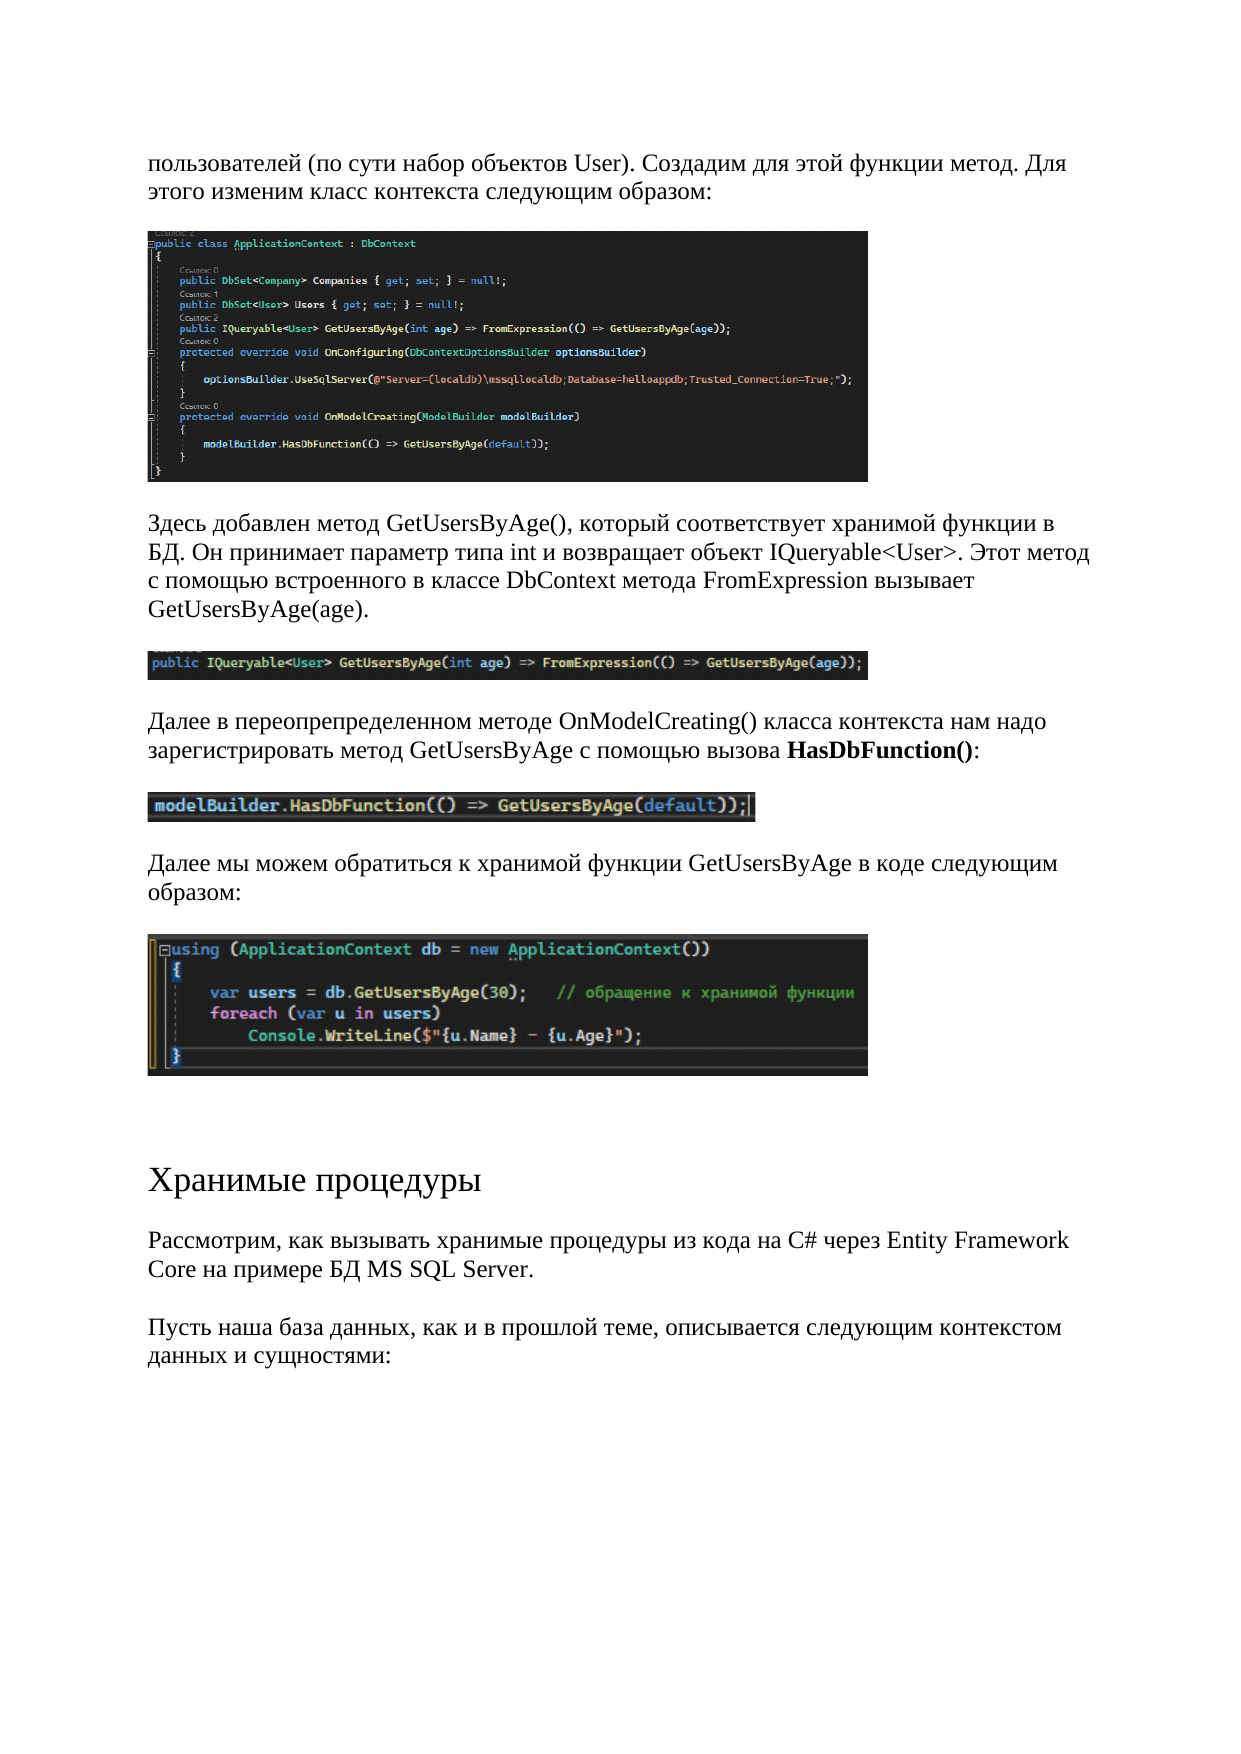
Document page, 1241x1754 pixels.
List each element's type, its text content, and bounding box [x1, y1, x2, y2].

text Рассмотрим, как вызывать хранимые процедуры из кода на C# через Entity Framework Core на примере БД MS SQL Server. [148, 1226, 1093, 1283]
text Хранимые процедуры [148, 1158, 1093, 1199]
text Далее в переопрепределенном методе OnModelCreating() класса контекста нам надо зарегистрировать метод GetUsersByAge с помощью вызова HasDbFunction(): [148, 706, 1093, 763]
text Далее мы можем обратиться к хранимой функции GetUsersByAge в коде следующим образом: [148, 848, 1093, 906]
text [148, 148, 1093, 205]
picture [147, 792, 756, 822]
picture [147, 651, 868, 680]
text Пусть наша база данных, как и в прошлой теме, описывается следующим контекстом данных и сущностями: [148, 1312, 1093, 1369]
picture [147, 231, 868, 482]
picture [147, 934, 868, 1076]
text Здесь добавлен метод GetUsersByAge(), который соответствует хранимой функции в БД. Он принимает параметр типа int и возвращает объект IQueryable<User>. Этот метод с помощью встроенного в классе DbContext метода FromExpression вызывает GetUsersByAge(age). [148, 508, 1093, 623]
